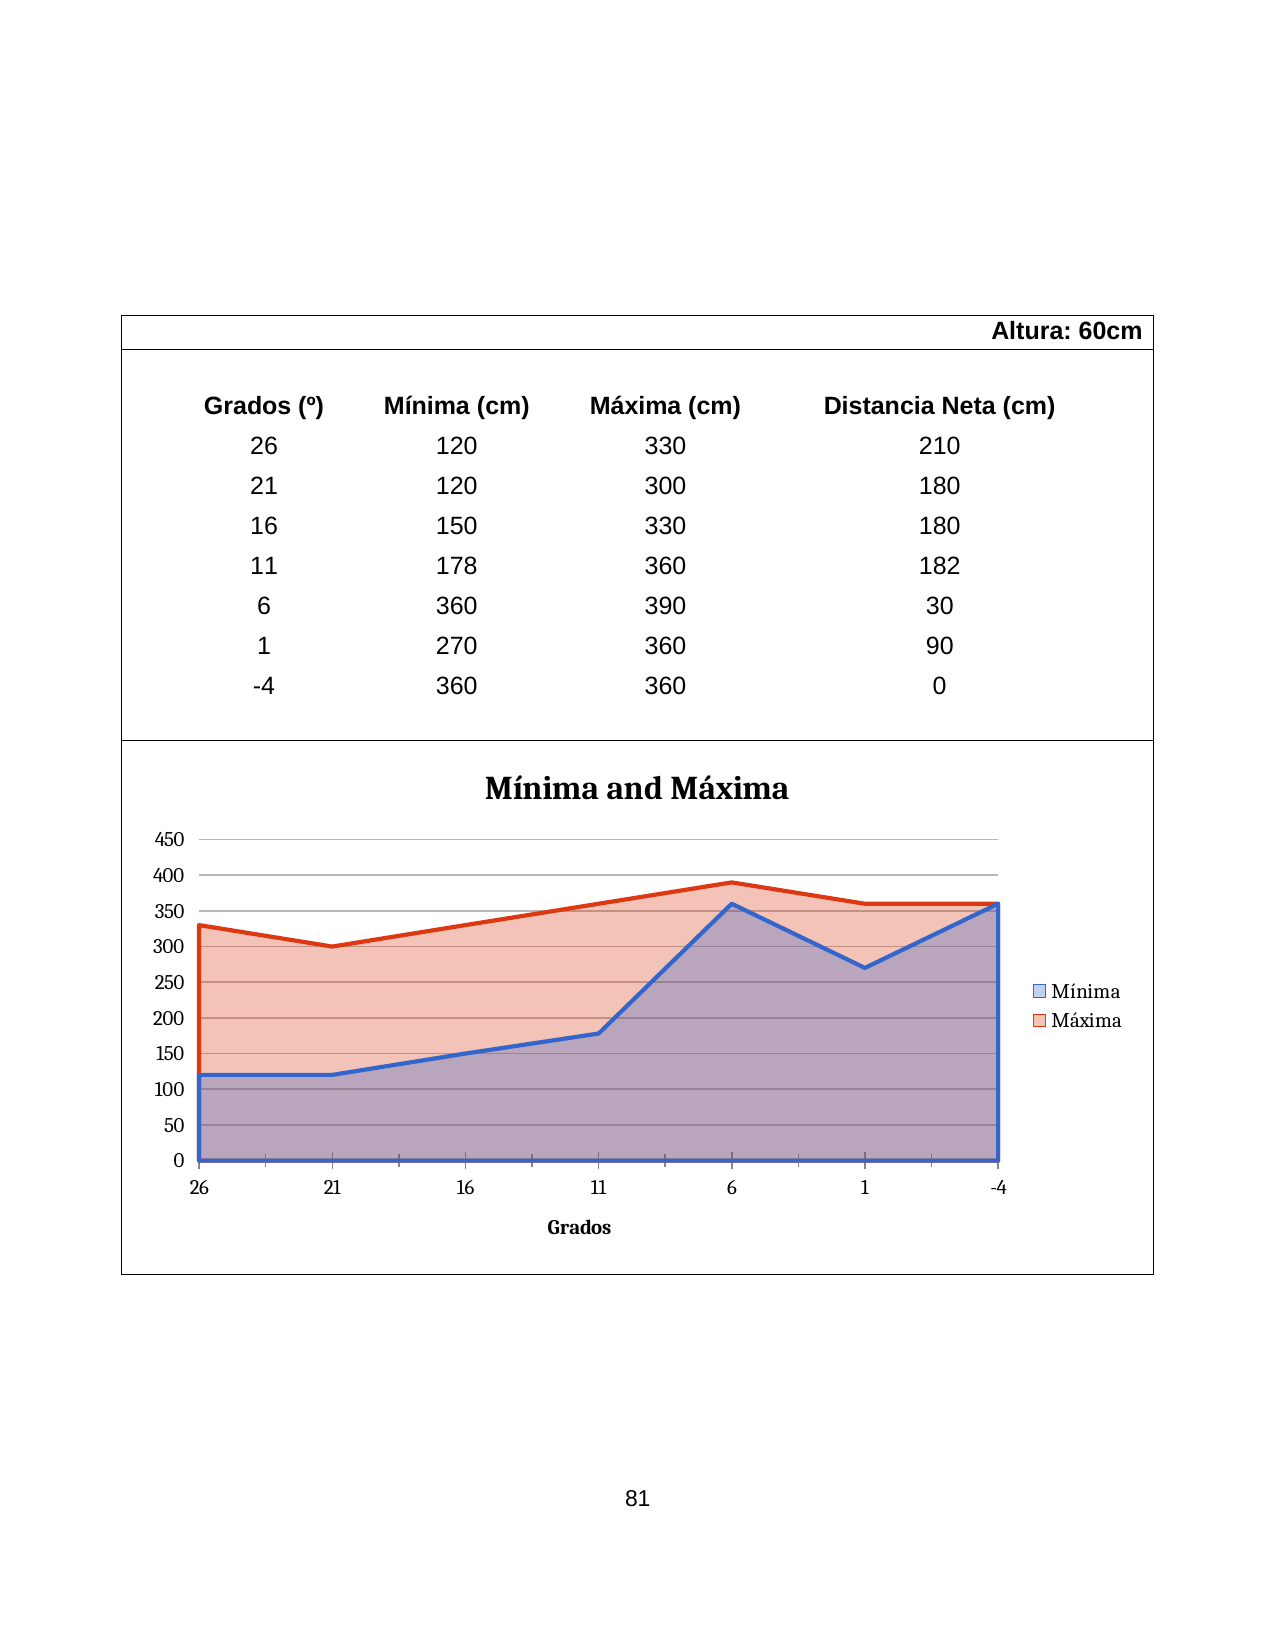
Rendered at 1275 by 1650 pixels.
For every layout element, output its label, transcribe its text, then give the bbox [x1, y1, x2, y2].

table_cell [122, 741, 1153, 1274]
table_cell [122, 350, 1153, 740]
table_header Altura: 60cm [122, 316, 1153, 349]
